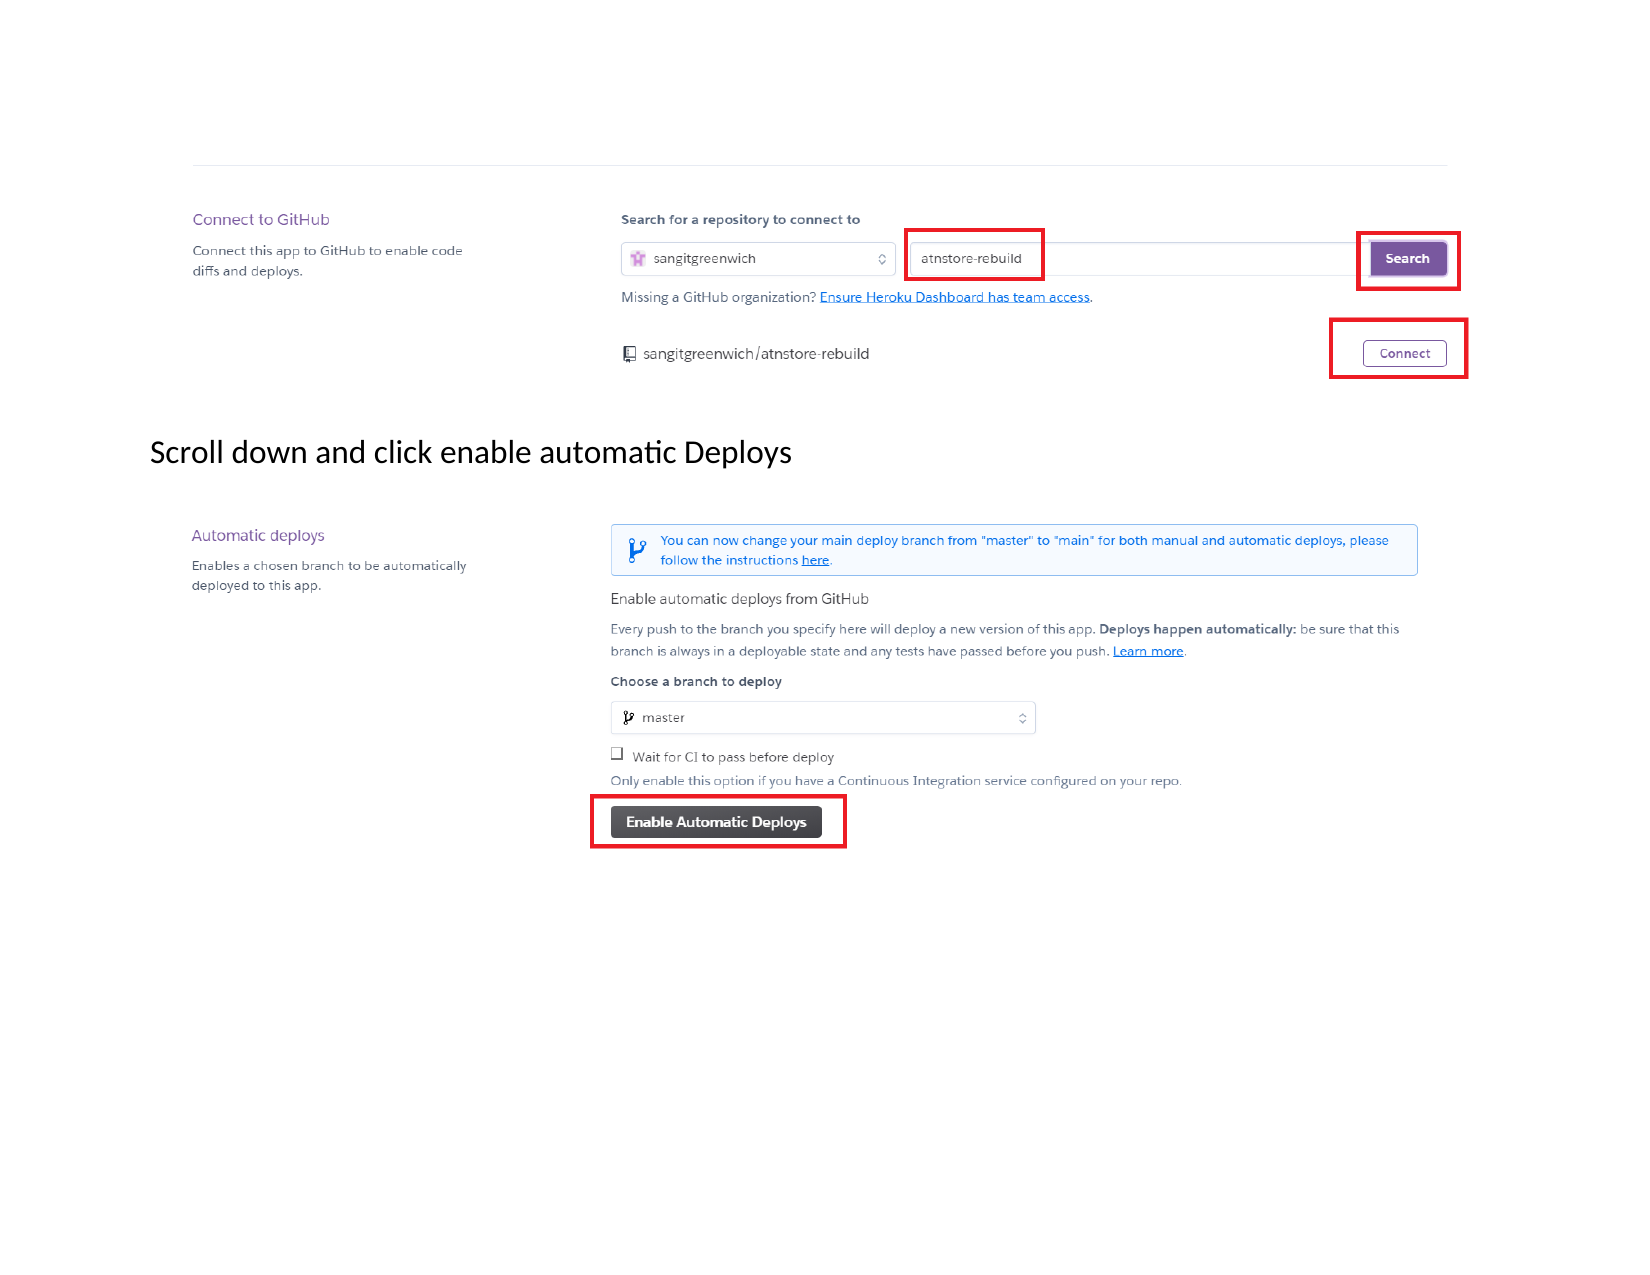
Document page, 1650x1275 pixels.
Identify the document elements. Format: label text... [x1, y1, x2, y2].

picture [150, 492, 1499, 876]
text Scroll down and click enable automatic Deploys [150, 431, 1500, 472]
picture [150, 150, 1499, 413]
